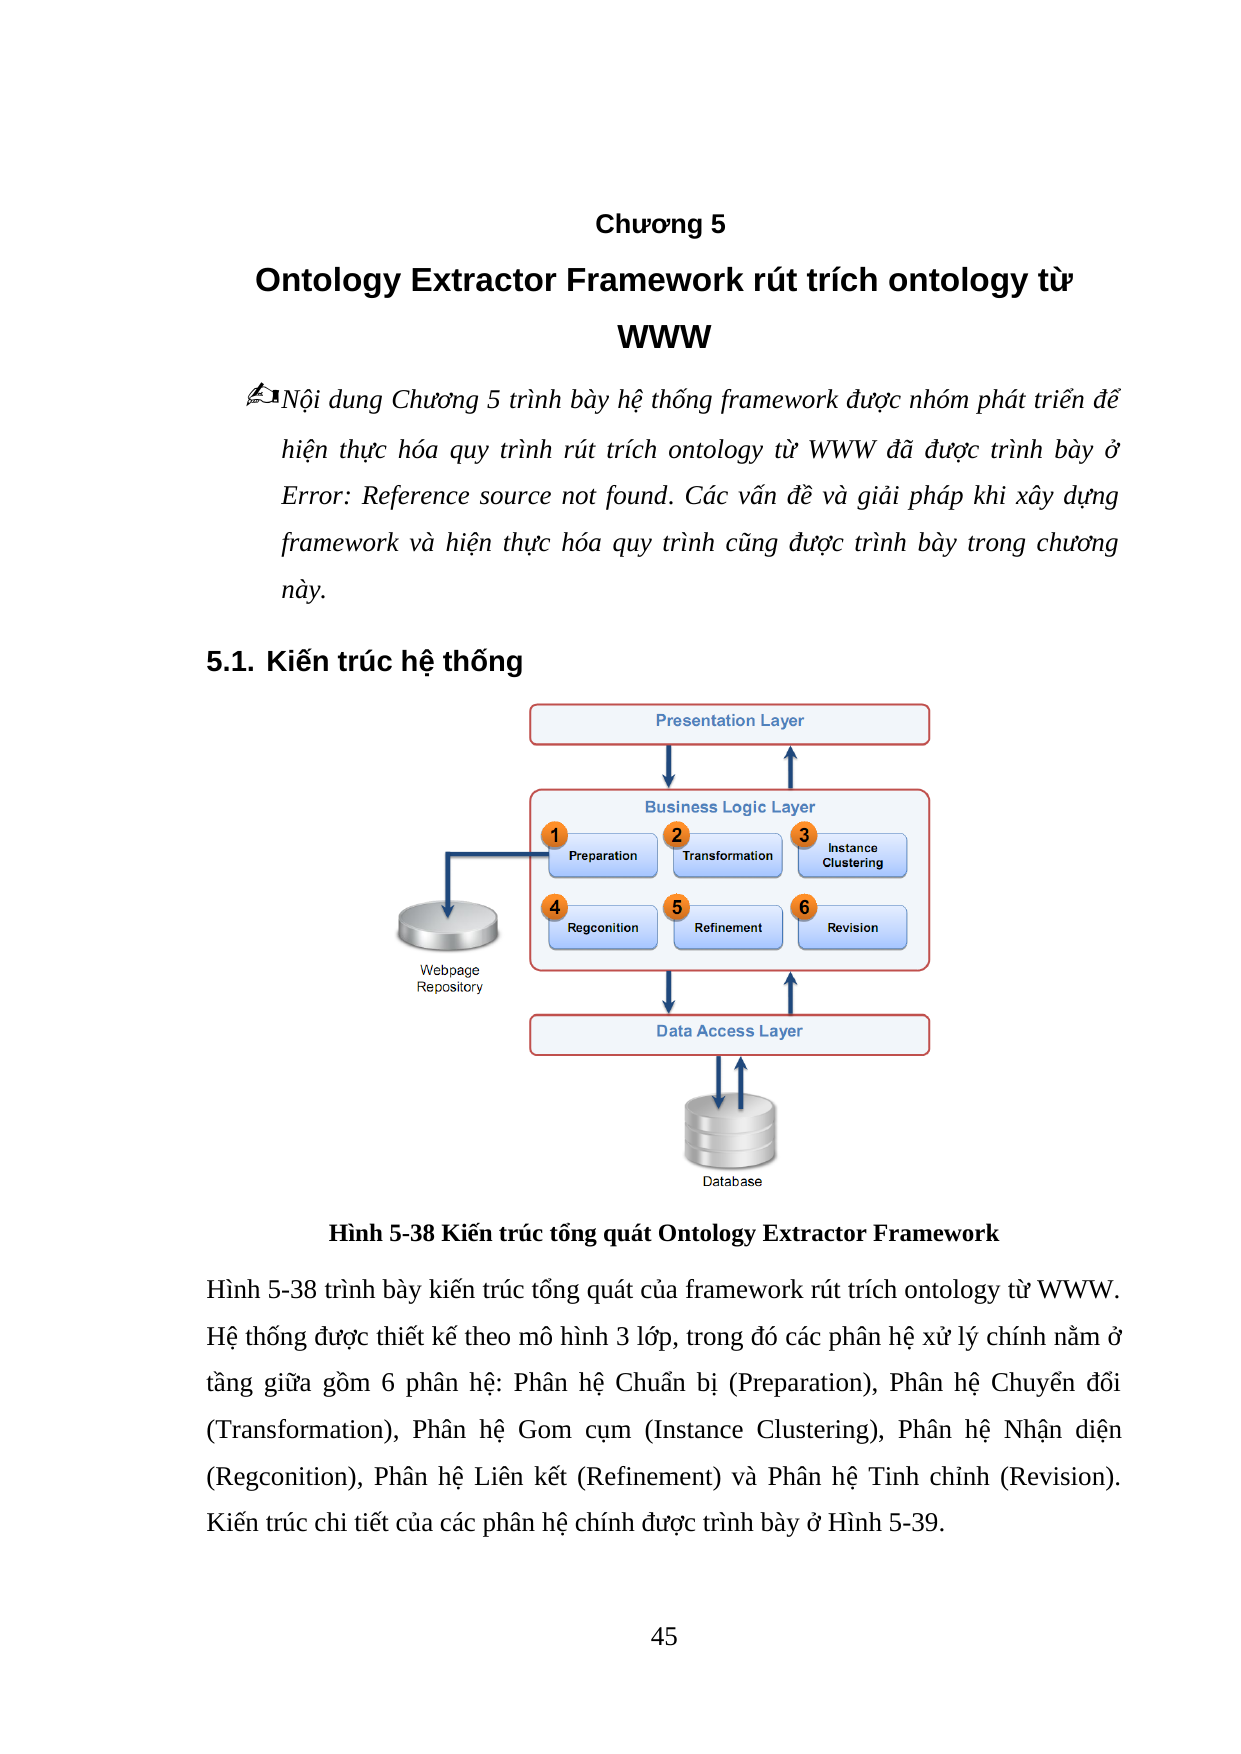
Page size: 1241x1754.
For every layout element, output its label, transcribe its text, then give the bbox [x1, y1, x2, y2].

subtitle Kiến trúc hệ thống [206, 644, 1122, 678]
subtitle Ontology Extractor Framework rút trích ontology từ WWW [206, 202, 1122, 356]
picture [394, 701, 934, 1190]
